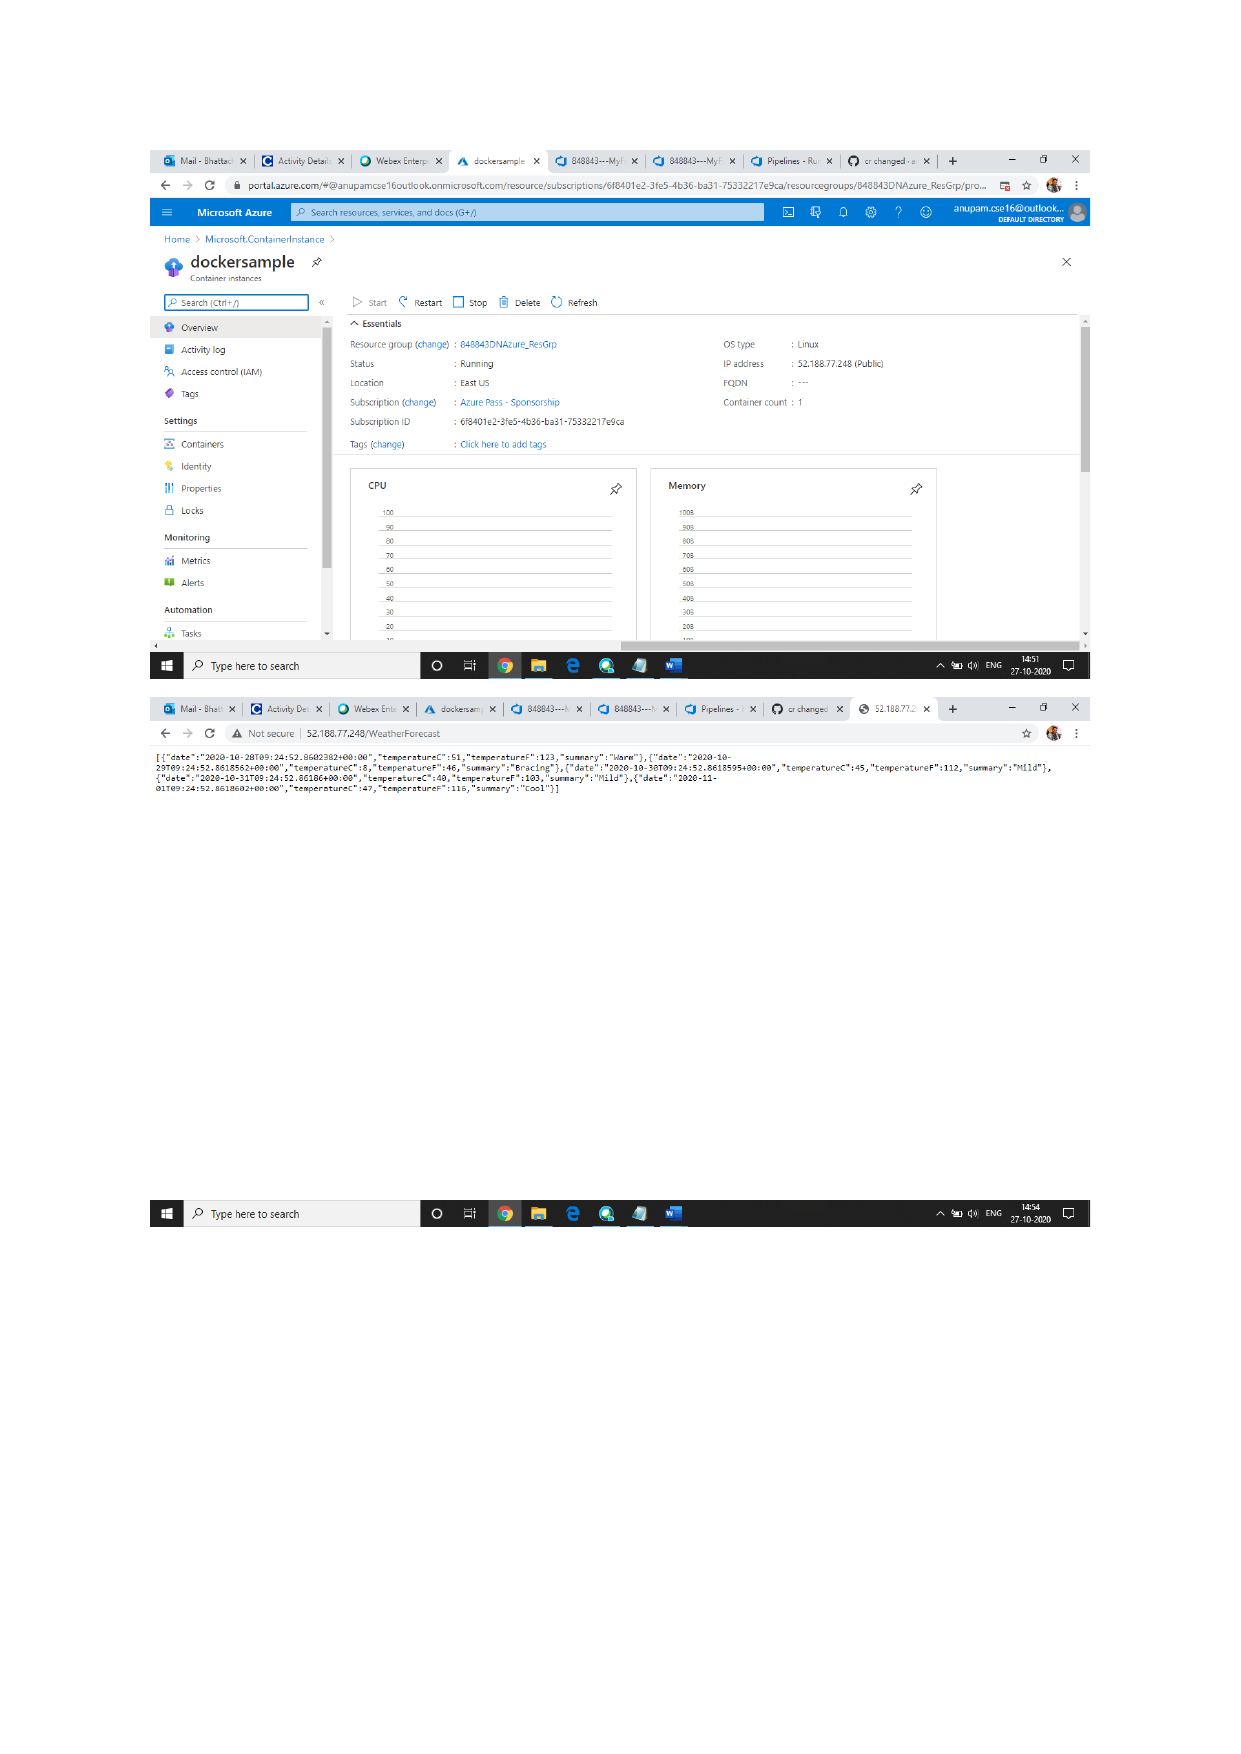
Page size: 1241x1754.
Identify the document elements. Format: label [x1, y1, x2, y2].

picture [150, 150, 1091, 679]
picture [150, 697, 1091, 1227]
